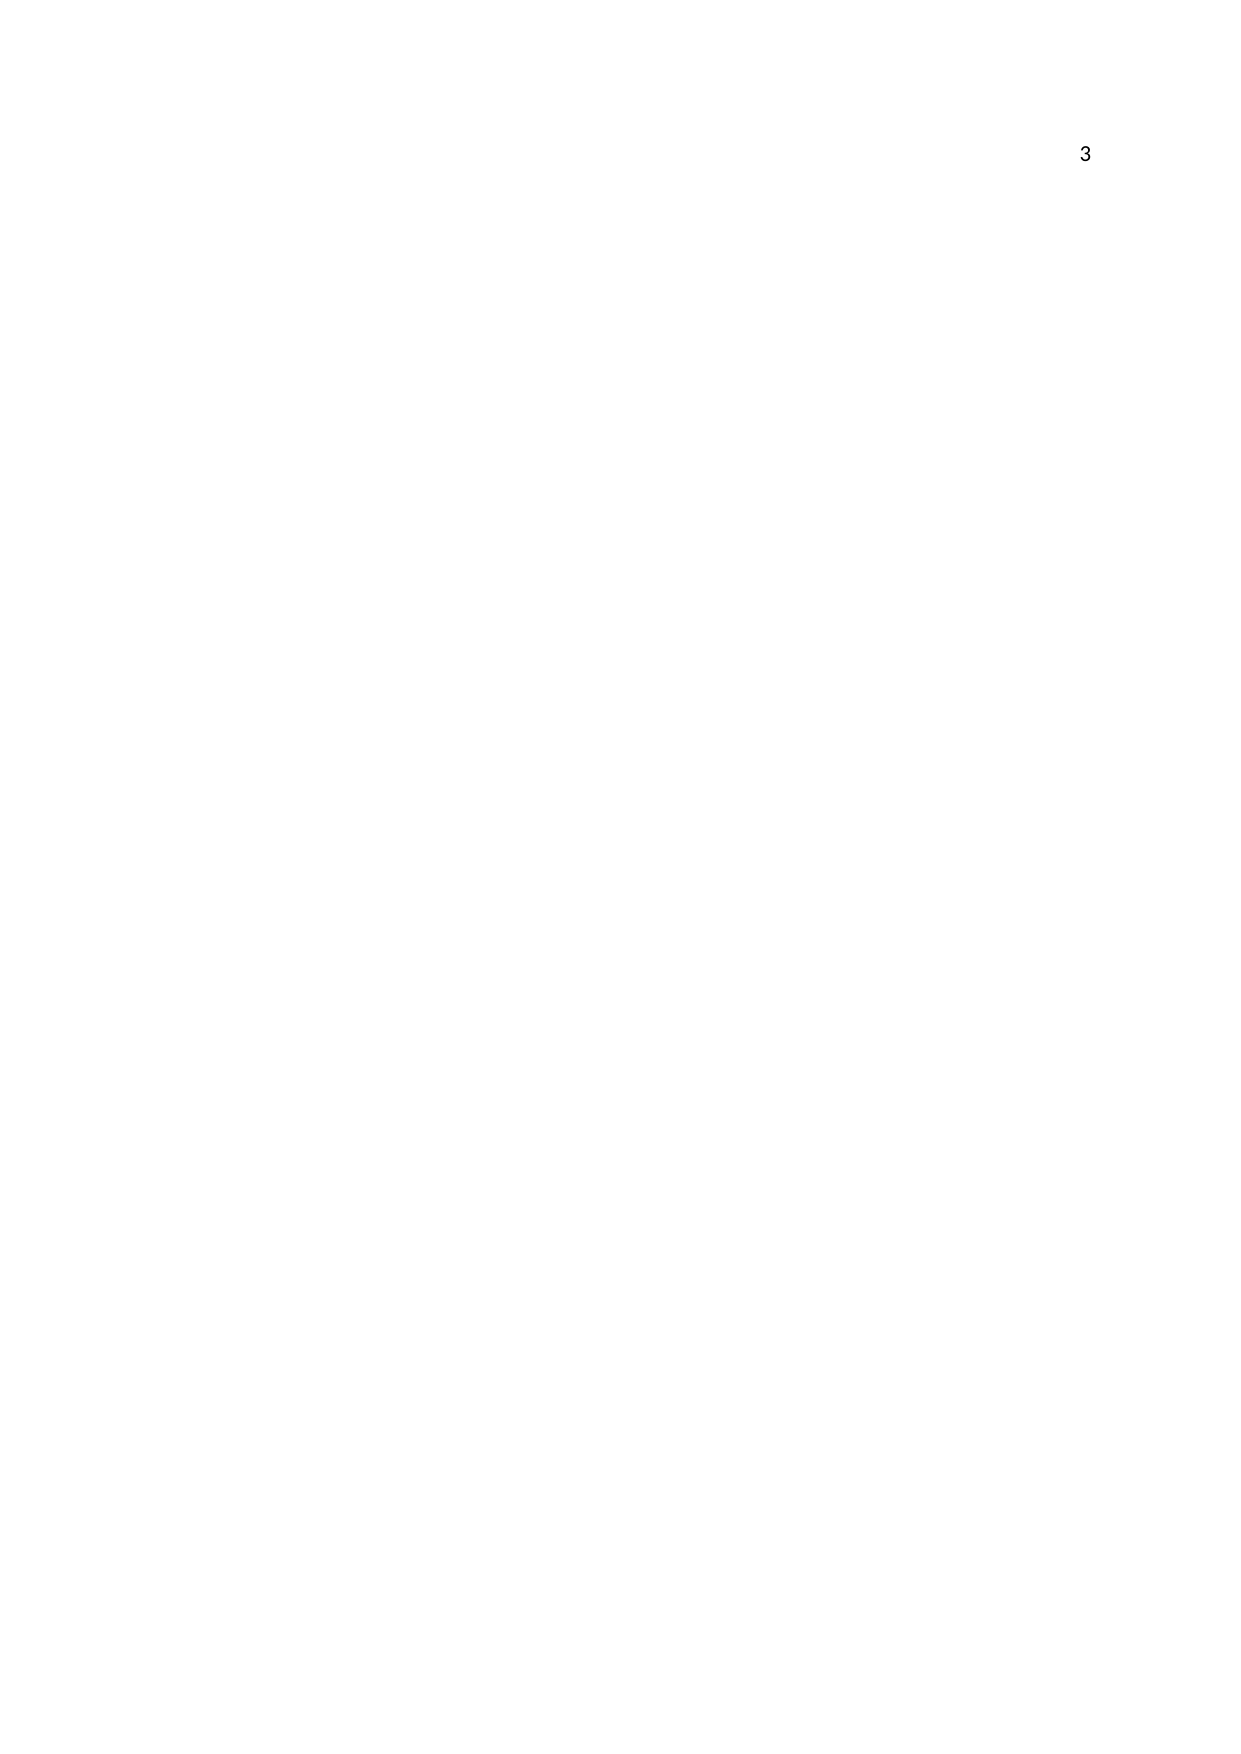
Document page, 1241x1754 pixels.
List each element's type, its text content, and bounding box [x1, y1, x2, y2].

text 3 [87, 139, 1091, 168]
